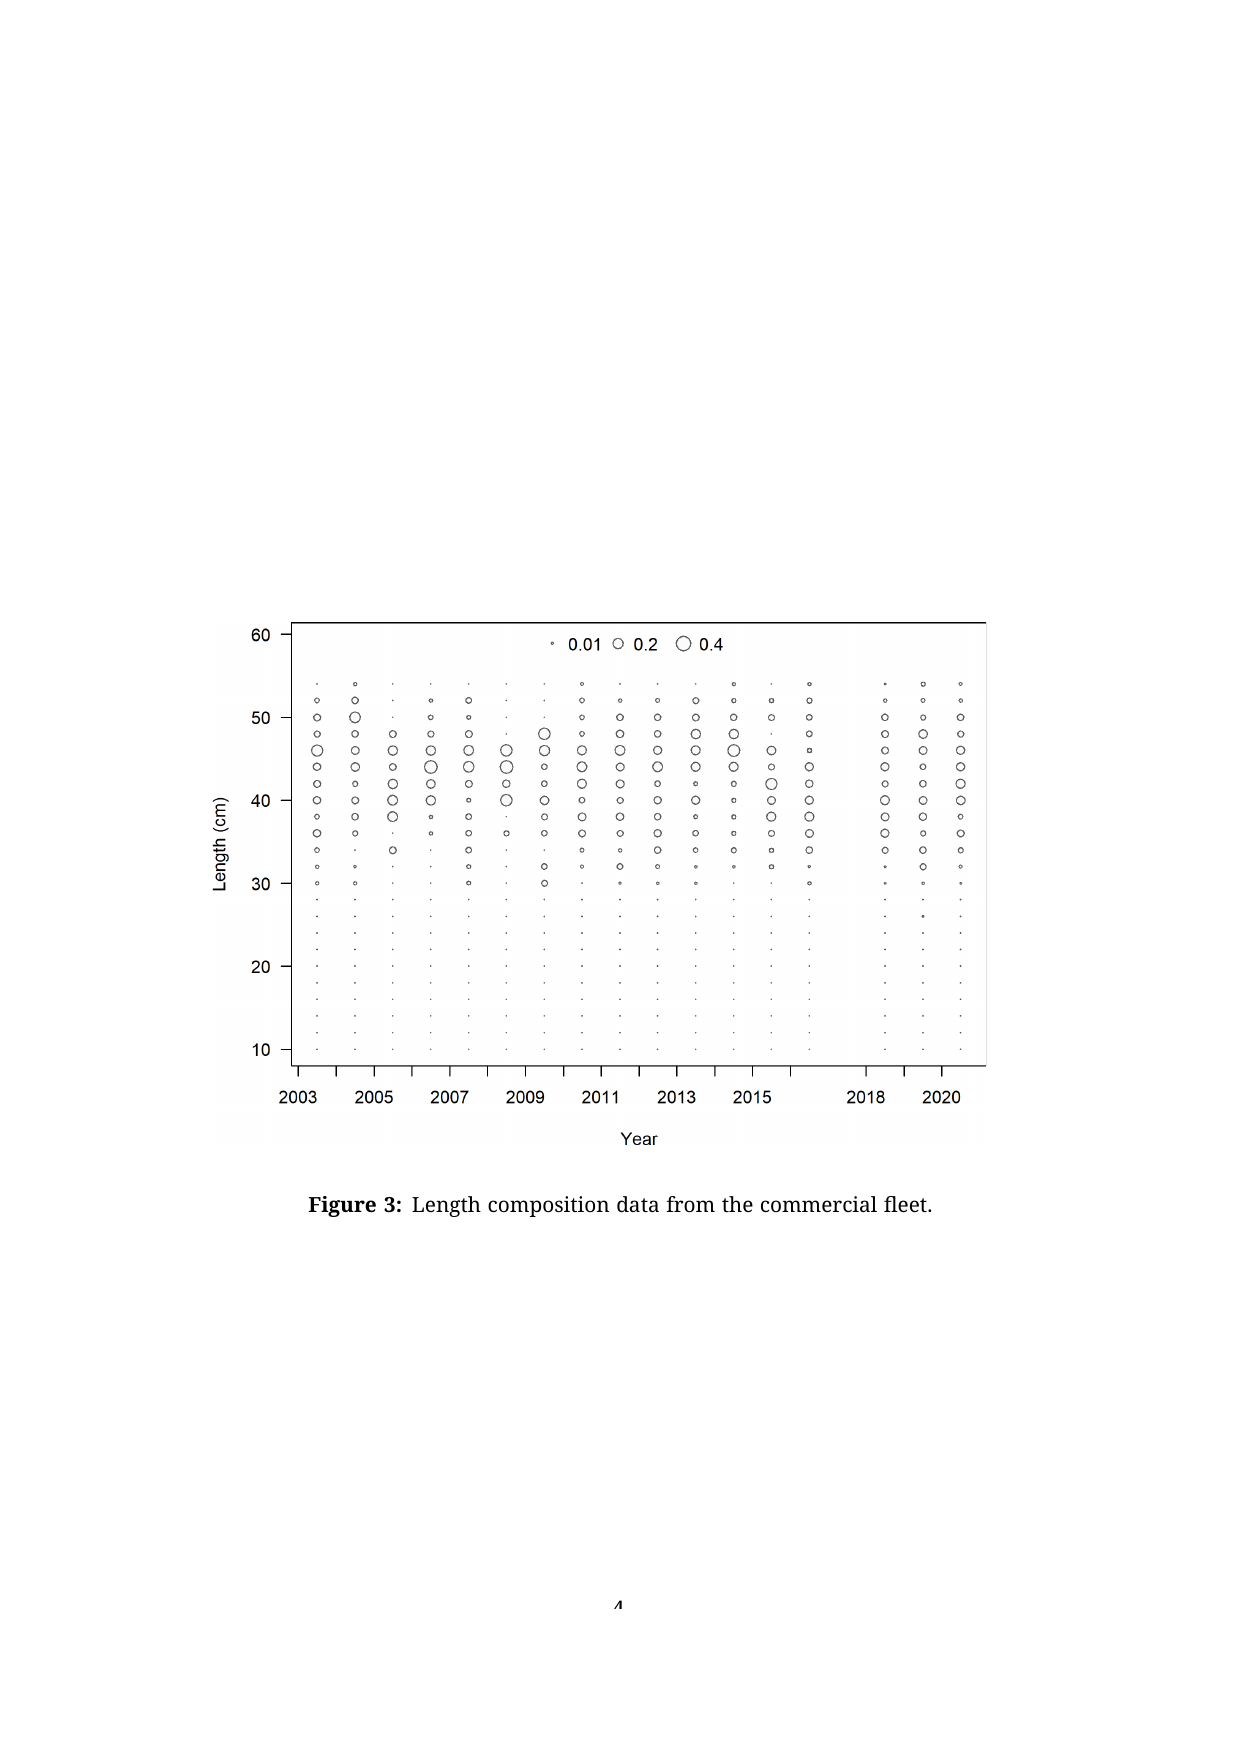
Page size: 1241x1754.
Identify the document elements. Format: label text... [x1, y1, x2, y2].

picture [212, 622, 987, 1145]
text Figure 3: Length composition data from the commercial fleet. [288, 1190, 952, 1219]
